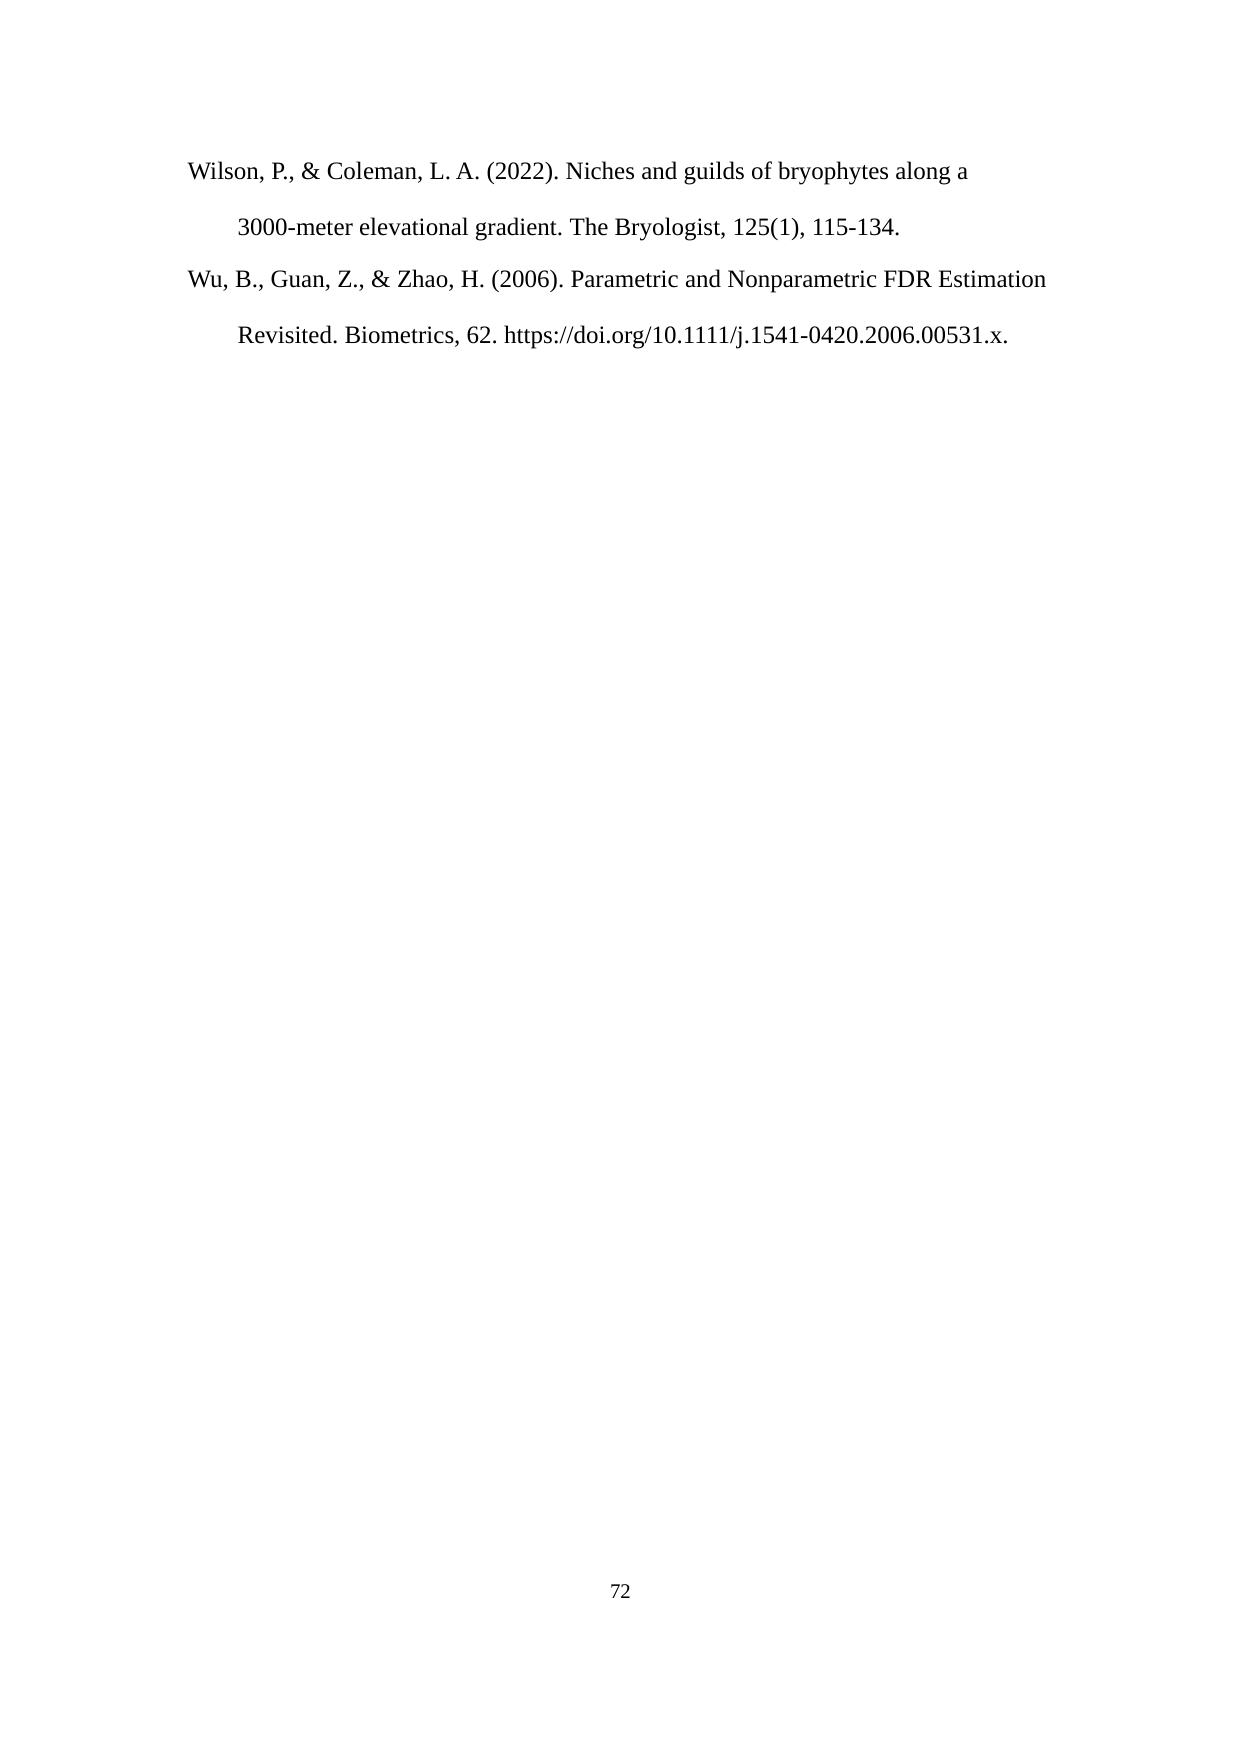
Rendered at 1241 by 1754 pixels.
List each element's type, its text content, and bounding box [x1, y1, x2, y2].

text Wu, B., Guan, Z., & Zhao, H. (2006). Parametric and Nonparametric FDR Estimation Revisited. Biometrics, 62. https://doi.org/10.1111/j.1541-0420.2006.00531.x. [187, 260, 1053, 354]
text Wilson, P., & Coleman, L. A. (2022). Niches and guilds of bryophytes along a 3000-meter elevational gradient. The Bryologist, 125(1), 115-134. [187, 152, 1053, 246]
